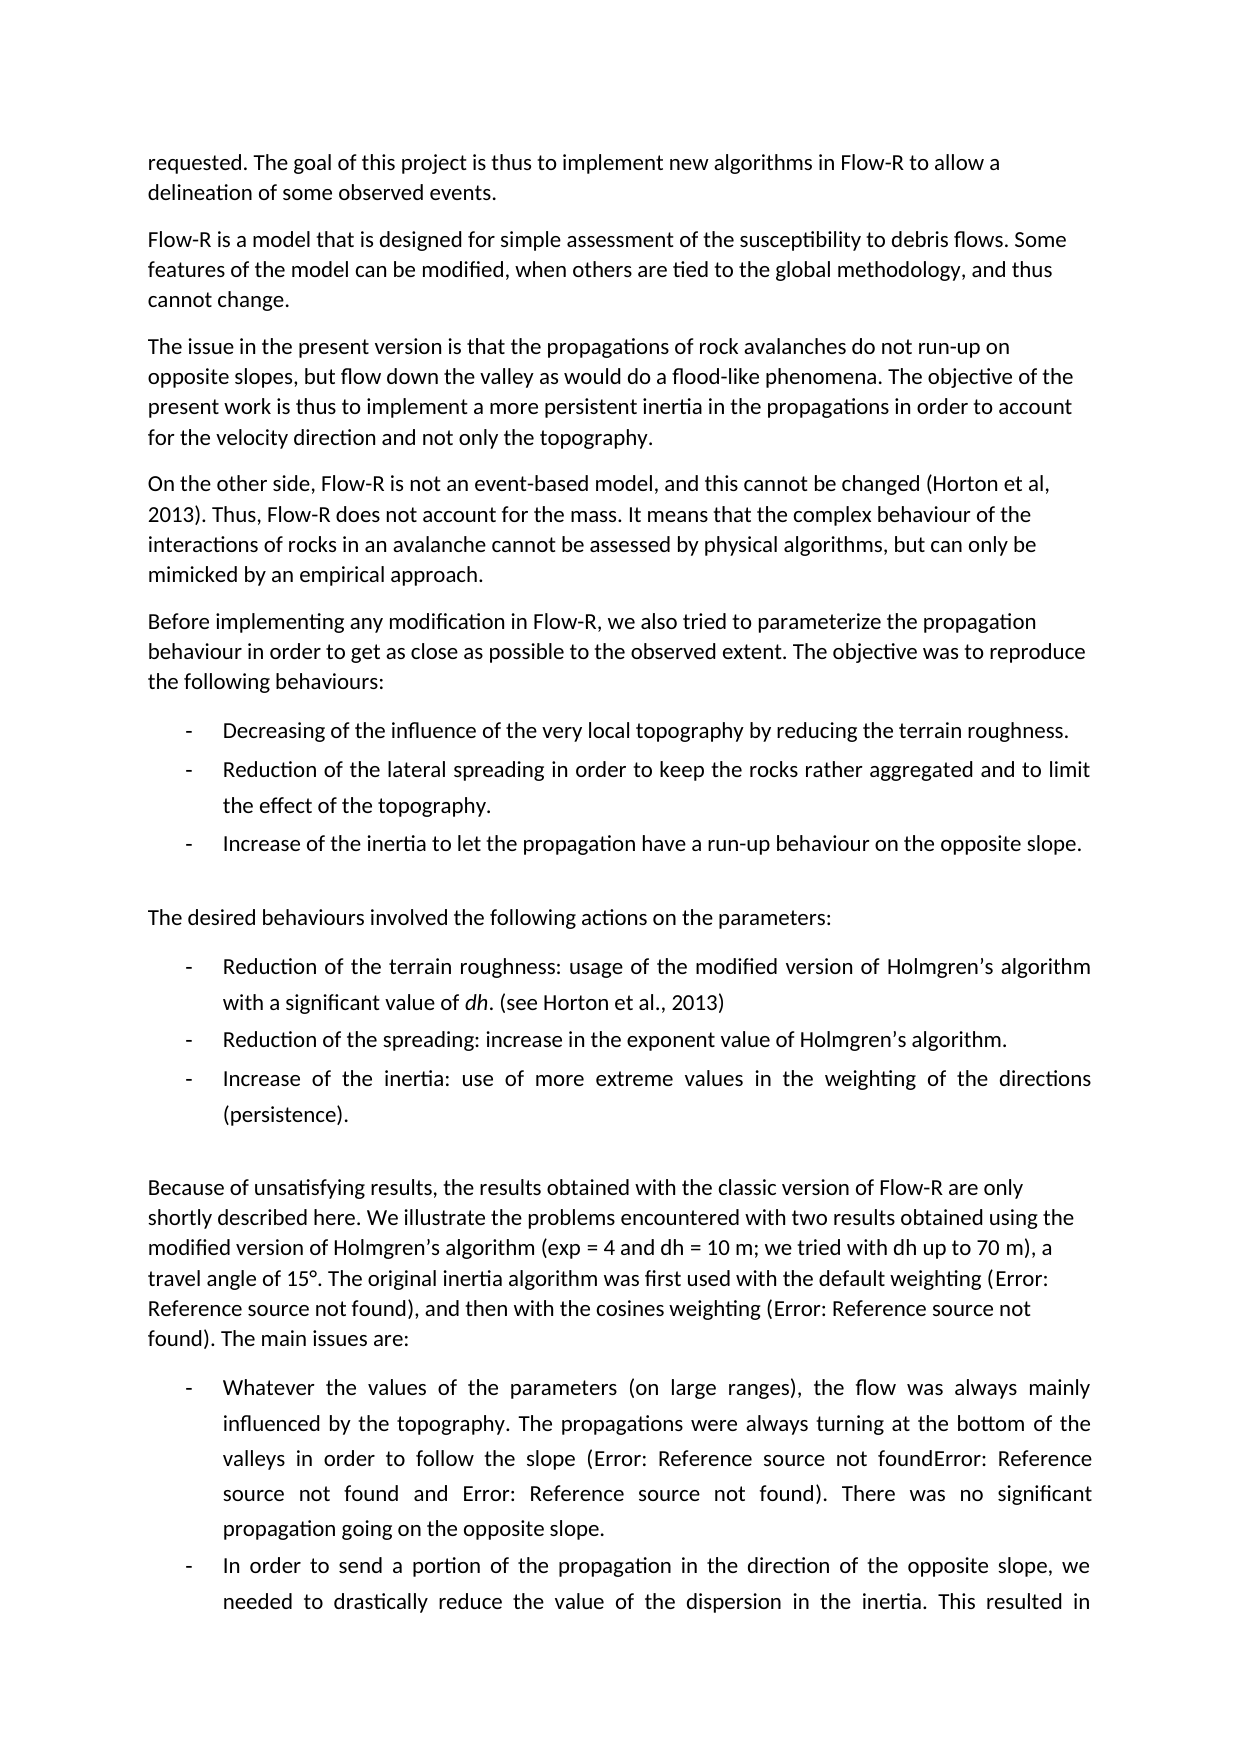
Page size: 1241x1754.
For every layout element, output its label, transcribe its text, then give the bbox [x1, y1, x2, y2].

text On the other side, Flow-R is not an event-based model, and this cannot be changed (Horton et al, 2013). Thus, Flow-R does not account for the mass. It means that the complex behaviour of the interactions of rocks in an avalanche cannot be assessed by physical algorithms, but can only be mimicked by an empirical approach. [148, 469, 1093, 588]
list Increase of the inertia: use of more extreme values in the weighting of the directions (persistence). [185, 1062, 1093, 1128]
text Before implementing any modification in Flow-R, we also tried to parameterize the propagation behaviour in order to get as close as possible to the observed extent. The objective was to reproduce the following behaviours: [148, 607, 1093, 695]
list Increase of the inertia to let the propagation have a run-up behaviour on the opposite slope. [185, 827, 1093, 858]
text The issue in the present version is that the propagations of rock avalanches do not run-up on opposite slopes, but flow down the valley as would do a flood-like phenomena. The objective of the present work is thus to implement a more persistent inertia in the propagations in order to account for the velocity direction and not only the topography. [148, 332, 1093, 451]
text Flow-R is a model that is designed for simple assessment of the susceptibility to debris flows. Some features of the model can be modified, when others are tied to the global methodology, and thus cannot change. [148, 225, 1093, 313]
text The desired behaviours involved the following actions on the parameters: [148, 903, 1093, 931]
list Reduction of the spreading: increase in the exponent value of Holmgren’s algorithm. [185, 1023, 1093, 1054]
list Reduction of the terrain roughness: usage of the modified version of Holmgren’s algorithm with a significant value of dh. (see Horton et al., 2013) [185, 950, 1093, 1016]
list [185, 1549, 1093, 1615]
list Reduction of the lateral spreading in order to keep the rocks rather aggregated and to limit the effect of the topography. [185, 753, 1093, 819]
list Decreasing of the influence of the very local topography by reducing the terrain roughness. [185, 714, 1093, 746]
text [148, 148, 1093, 206]
